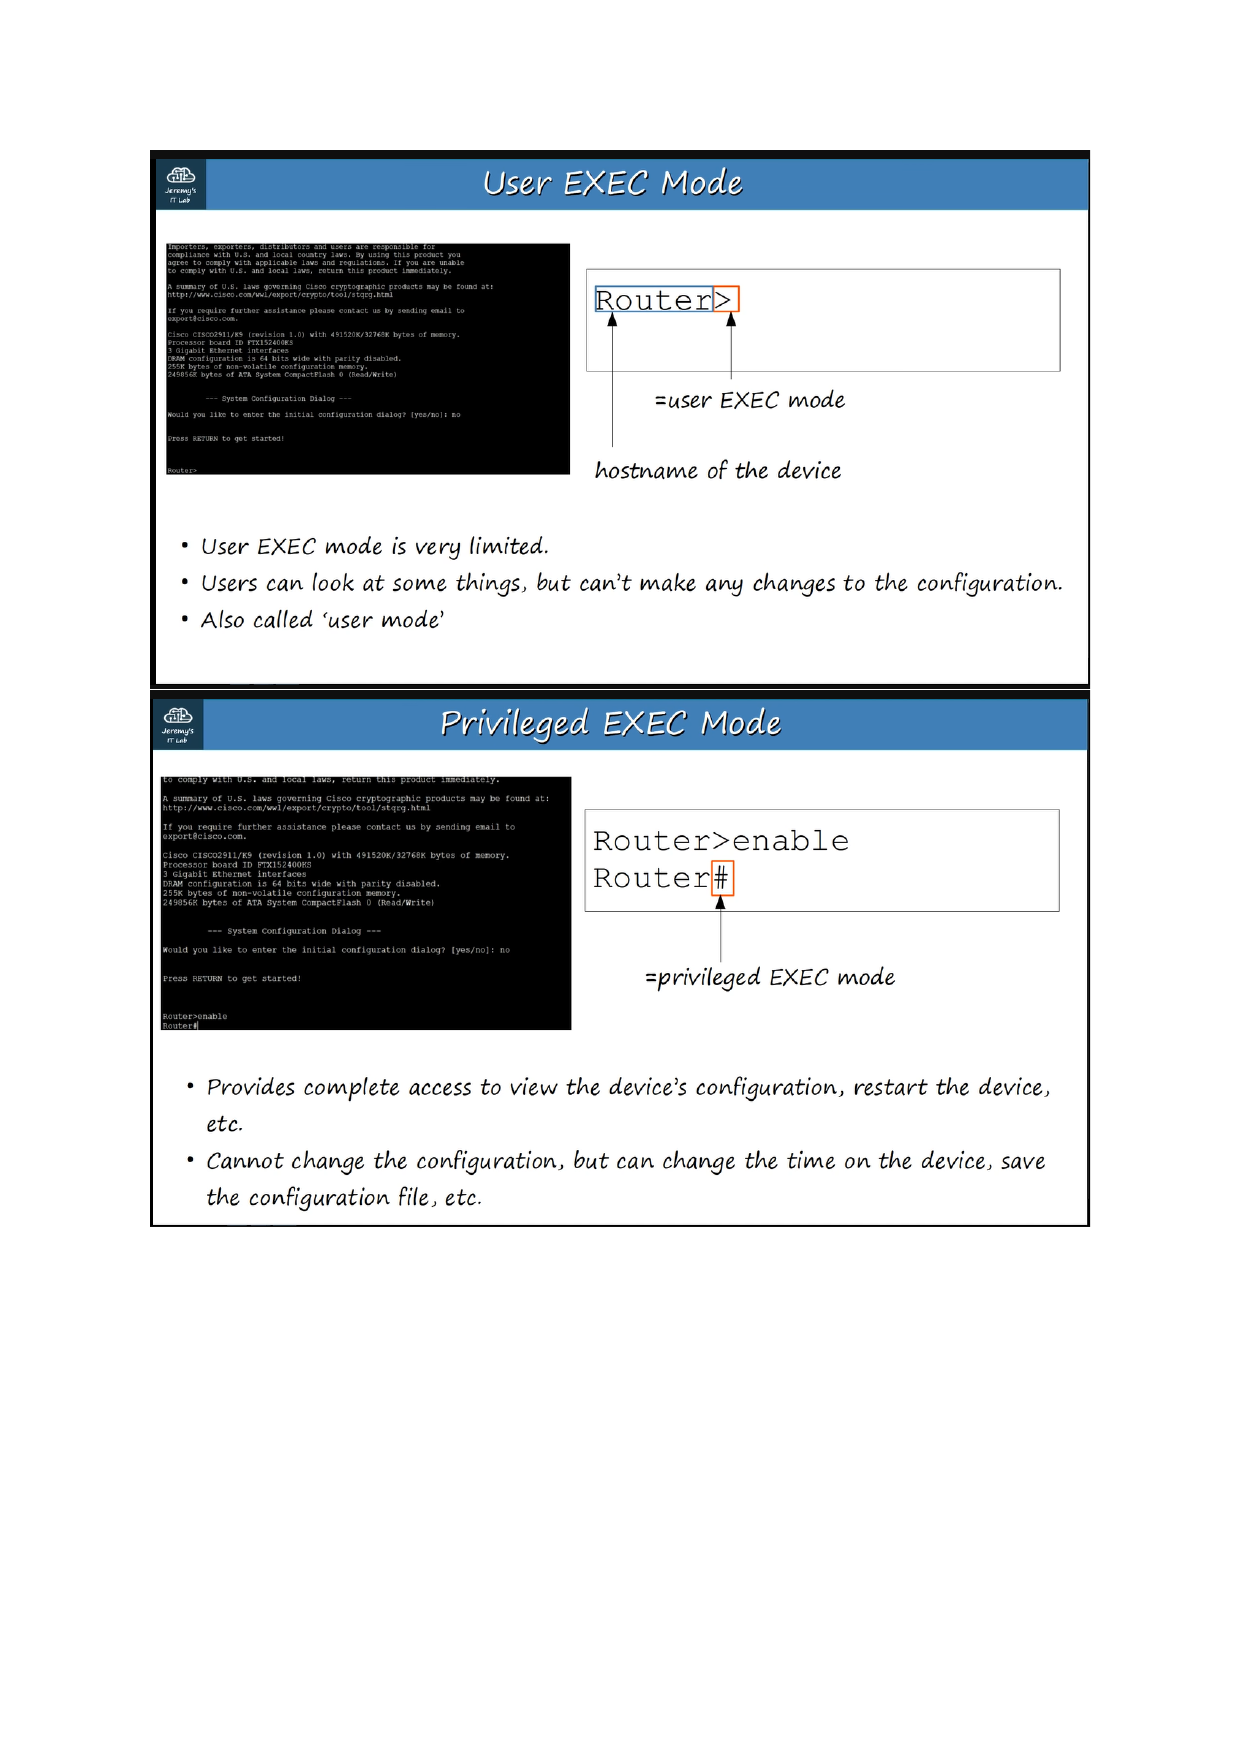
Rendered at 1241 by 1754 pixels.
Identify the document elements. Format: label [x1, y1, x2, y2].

picture [150, 150, 1091, 689]
picture [150, 690, 1091, 1227]
